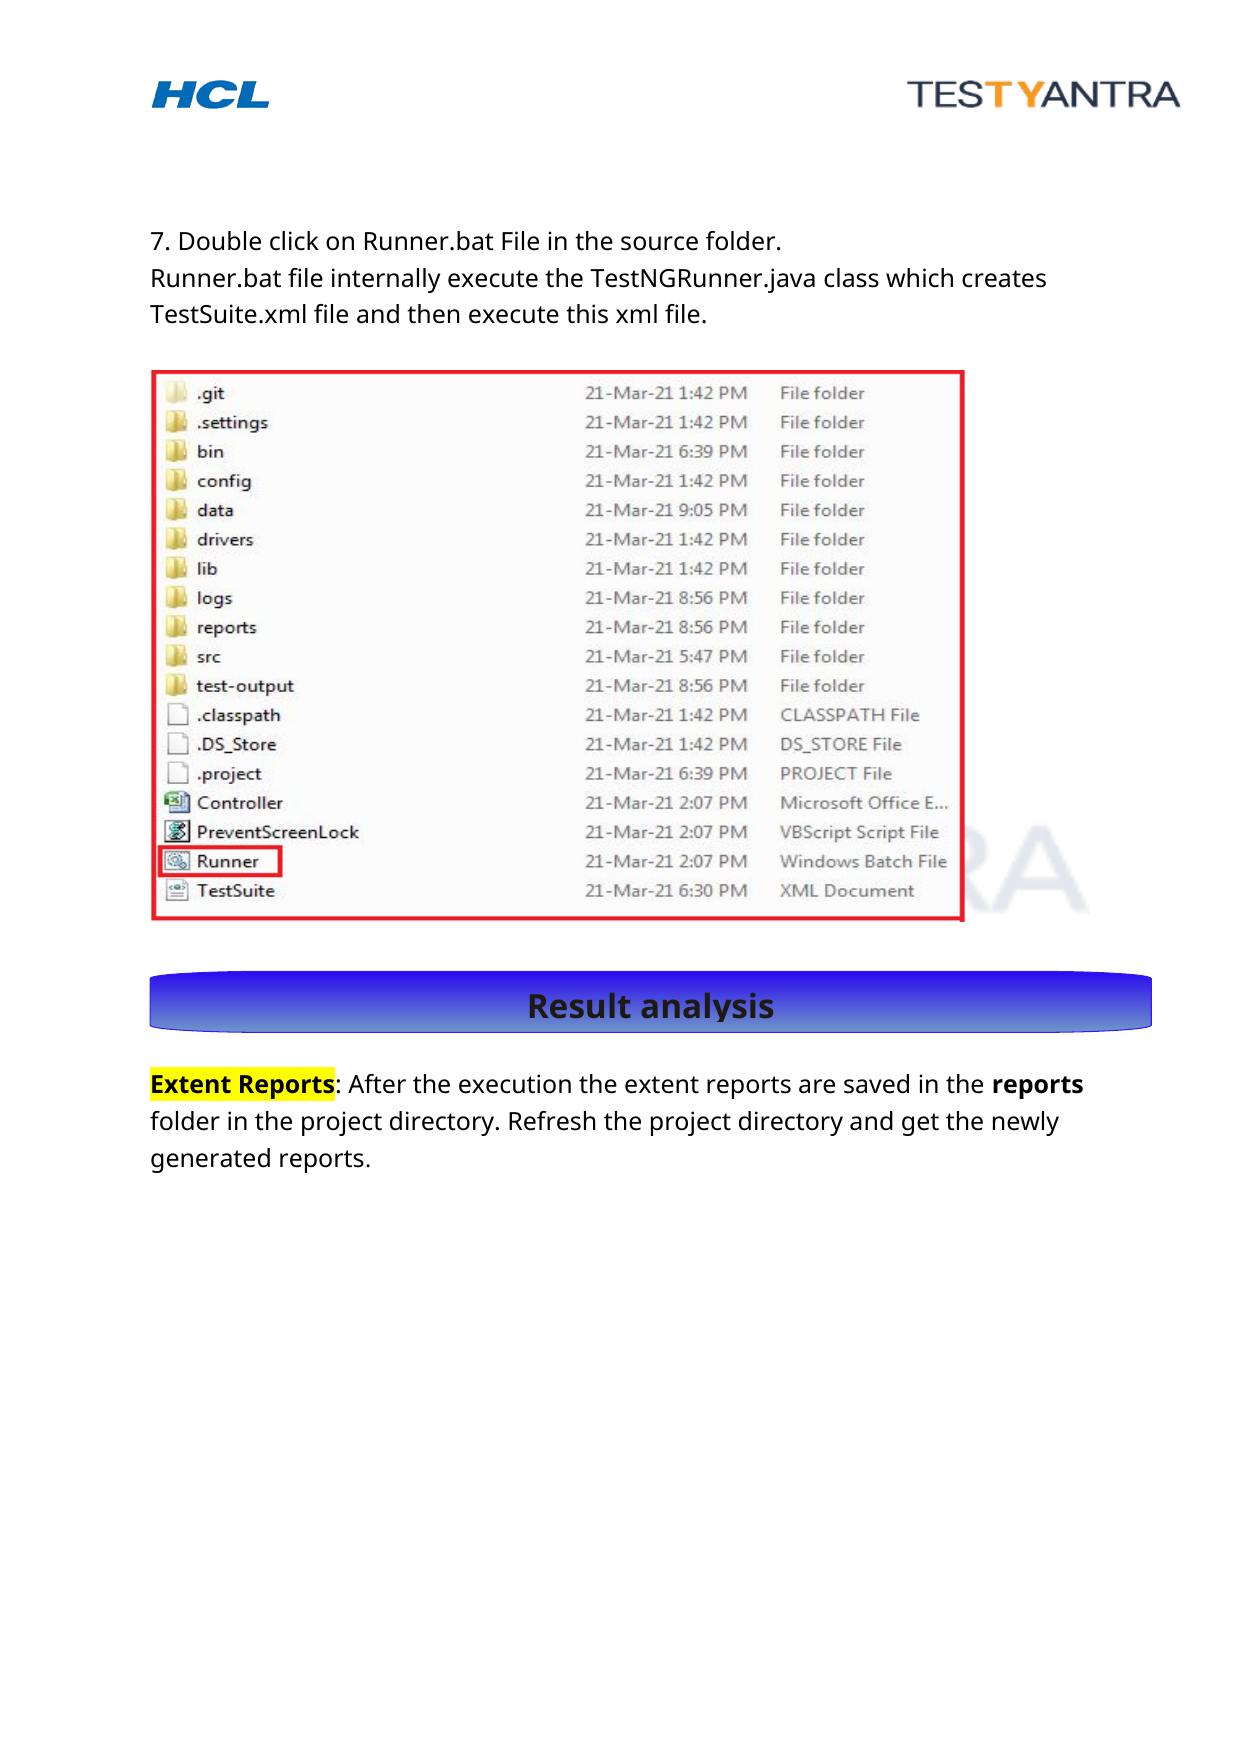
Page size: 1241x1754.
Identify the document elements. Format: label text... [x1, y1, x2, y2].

picture [906, 76, 1181, 117]
picture [150, 70, 271, 120]
picture [150, 370, 965, 922]
text 7. Double click on Runner.bat File in the source folder. [150, 223, 1090, 258]
text Extent Reports: After the execution the extent reports are saved in the reports folder in the project directory. Refresh the project directory and get the newly generated reports. [150, 1067, 1090, 1174]
text Runner.bat file internally execute the TestNGRunner.java class which creates TestSuite.xml file and then execute this xml file. [150, 260, 1090, 331]
